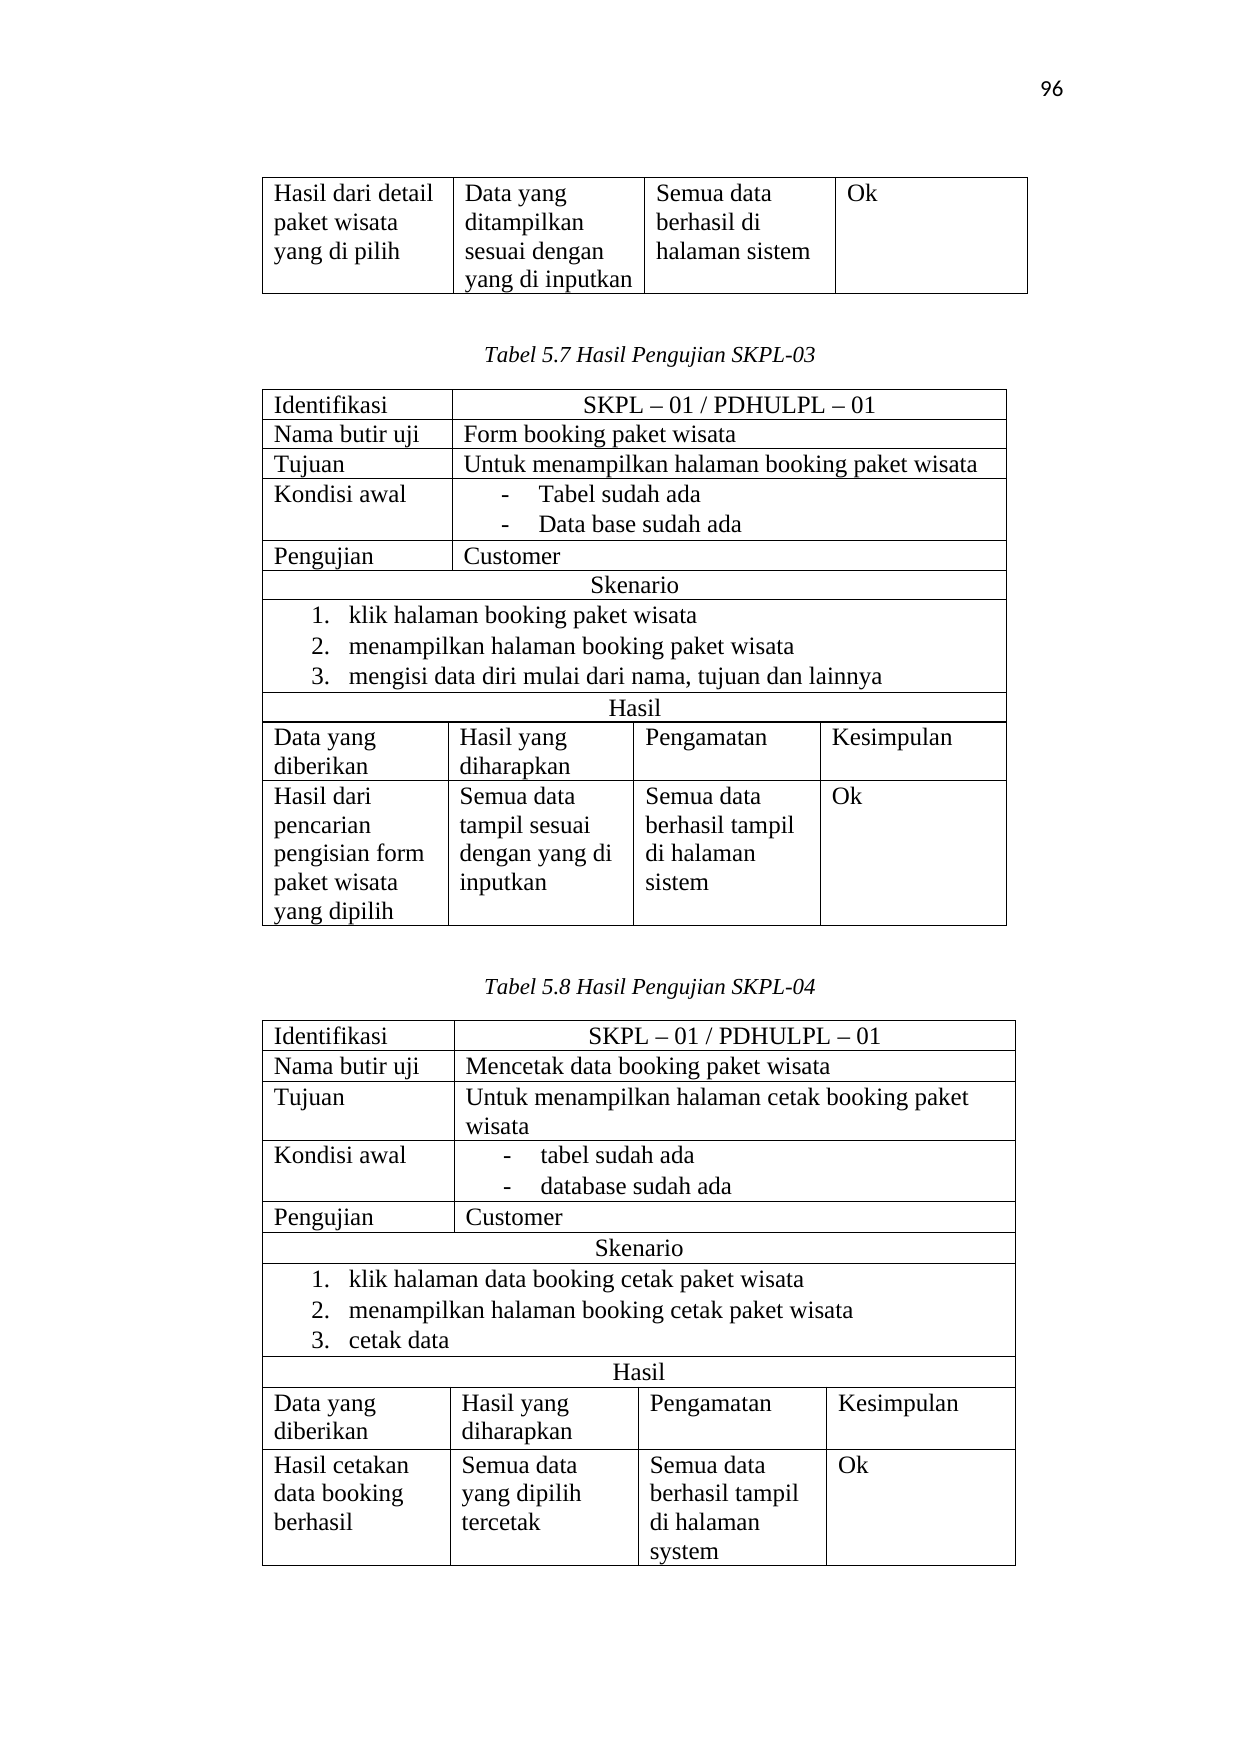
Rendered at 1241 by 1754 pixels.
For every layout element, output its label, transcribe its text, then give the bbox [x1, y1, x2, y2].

table_cell Data yang diberikan [263, 1388, 450, 1449]
table_cell Tujuan [263, 449, 452, 478]
table_cell Pengujian [263, 1202, 454, 1232]
table_cell Nama butir uji [263, 1051, 454, 1081]
table_cell Kesimpulan [821, 723, 1006, 780]
table_cell Kondisi awal [263, 479, 452, 540]
table_header SKPL – 01 / PDHULPL – 01 [455, 1021, 1015, 1050]
table_header Identifikasi [263, 1021, 454, 1050]
table_cell Skenario [263, 571, 1006, 599]
table_cell Hasil yang diharapkan [451, 1388, 638, 1449]
table_cell Form booking paket wisata [453, 420, 1006, 448]
table_cell klik halaman booking paket wisata menampilkan halaman booking paket wisata mengisi data diri mulai dari nama, tujuan dan lainnya [263, 600, 1006, 692]
table_cell Hasil [263, 1357, 1015, 1387]
table_cell Untuk menampilkan halaman booking paket wisata [453, 449, 1006, 478]
table_cell Semua data berhasil di halaman sistem [645, 178, 835, 293]
table_cell Ok [827, 1450, 1015, 1565]
table_cell Data yang ditampilkan sesuai dengan yang di inputkan [454, 178, 644, 293]
table_cell Hasil dari detail paket wisata yang di pilih [263, 178, 453, 293]
table_header SKPL – 01 / PDHULPL – 01 [453, 390, 1006, 418]
text Tabel 5.8 Hasil Pengujian SKPL-04 [236, 973, 1063, 999]
table_cell Customer [453, 541, 1006, 569]
table_cell Customer [455, 1202, 1015, 1232]
table_cell Ok [821, 781, 1006, 925]
table_cell Pengamatan [639, 1388, 826, 1449]
table_cell Hasil [263, 693, 1006, 721]
table_cell Hasil cetakan data booking berhasil [263, 1450, 450, 1565]
table_cell Pengamatan [634, 723, 820, 780]
table_cell Mencetak data booking paket wisata [455, 1051, 1015, 1081]
text Tabel 5.7 Hasil Pengujian SKPL-03 [236, 341, 1063, 368]
table_cell Kesimpulan [827, 1388, 1015, 1449]
table_cell Nama butir uji [263, 420, 452, 448]
table_cell Pengujian [263, 541, 452, 569]
table_cell Skenario [263, 1233, 1015, 1263]
table_cell Ok [836, 178, 1027, 293]
table_cell Hasil dari pencarian pengisian form paket wisata yang dipilih [263, 781, 448, 925]
table_cell Semua data tampil sesuai dengan yang di inputkan [449, 781, 633, 925]
table_cell Tabel sudah ada Data base sudah ada [453, 479, 1006, 540]
table_cell Hasil yang diharapkan [449, 723, 633, 780]
table_cell Tujuan [263, 1082, 454, 1139]
table_cell Data yang diberikan [263, 723, 448, 780]
table_cell Kondisi awal [263, 1141, 454, 1201]
table_cell Semua data yang dipilih tercetak [451, 1450, 638, 1565]
table_header Identifikasi [263, 390, 452, 418]
table_cell Untuk menampilkan halaman cetak booking paket wisata [455, 1082, 1015, 1139]
table_cell tabel sudah ada database sudah ada [455, 1141, 1015, 1201]
table_cell klik halaman data booking cetak paket wisata menampilkan halaman booking cetak paket wisata cetak data [263, 1264, 1015, 1356]
table_cell Semua data berhasil tampil di halaman sistem [634, 781, 820, 925]
table_cell Semua data berhasil tampil di halaman system [639, 1450, 826, 1565]
